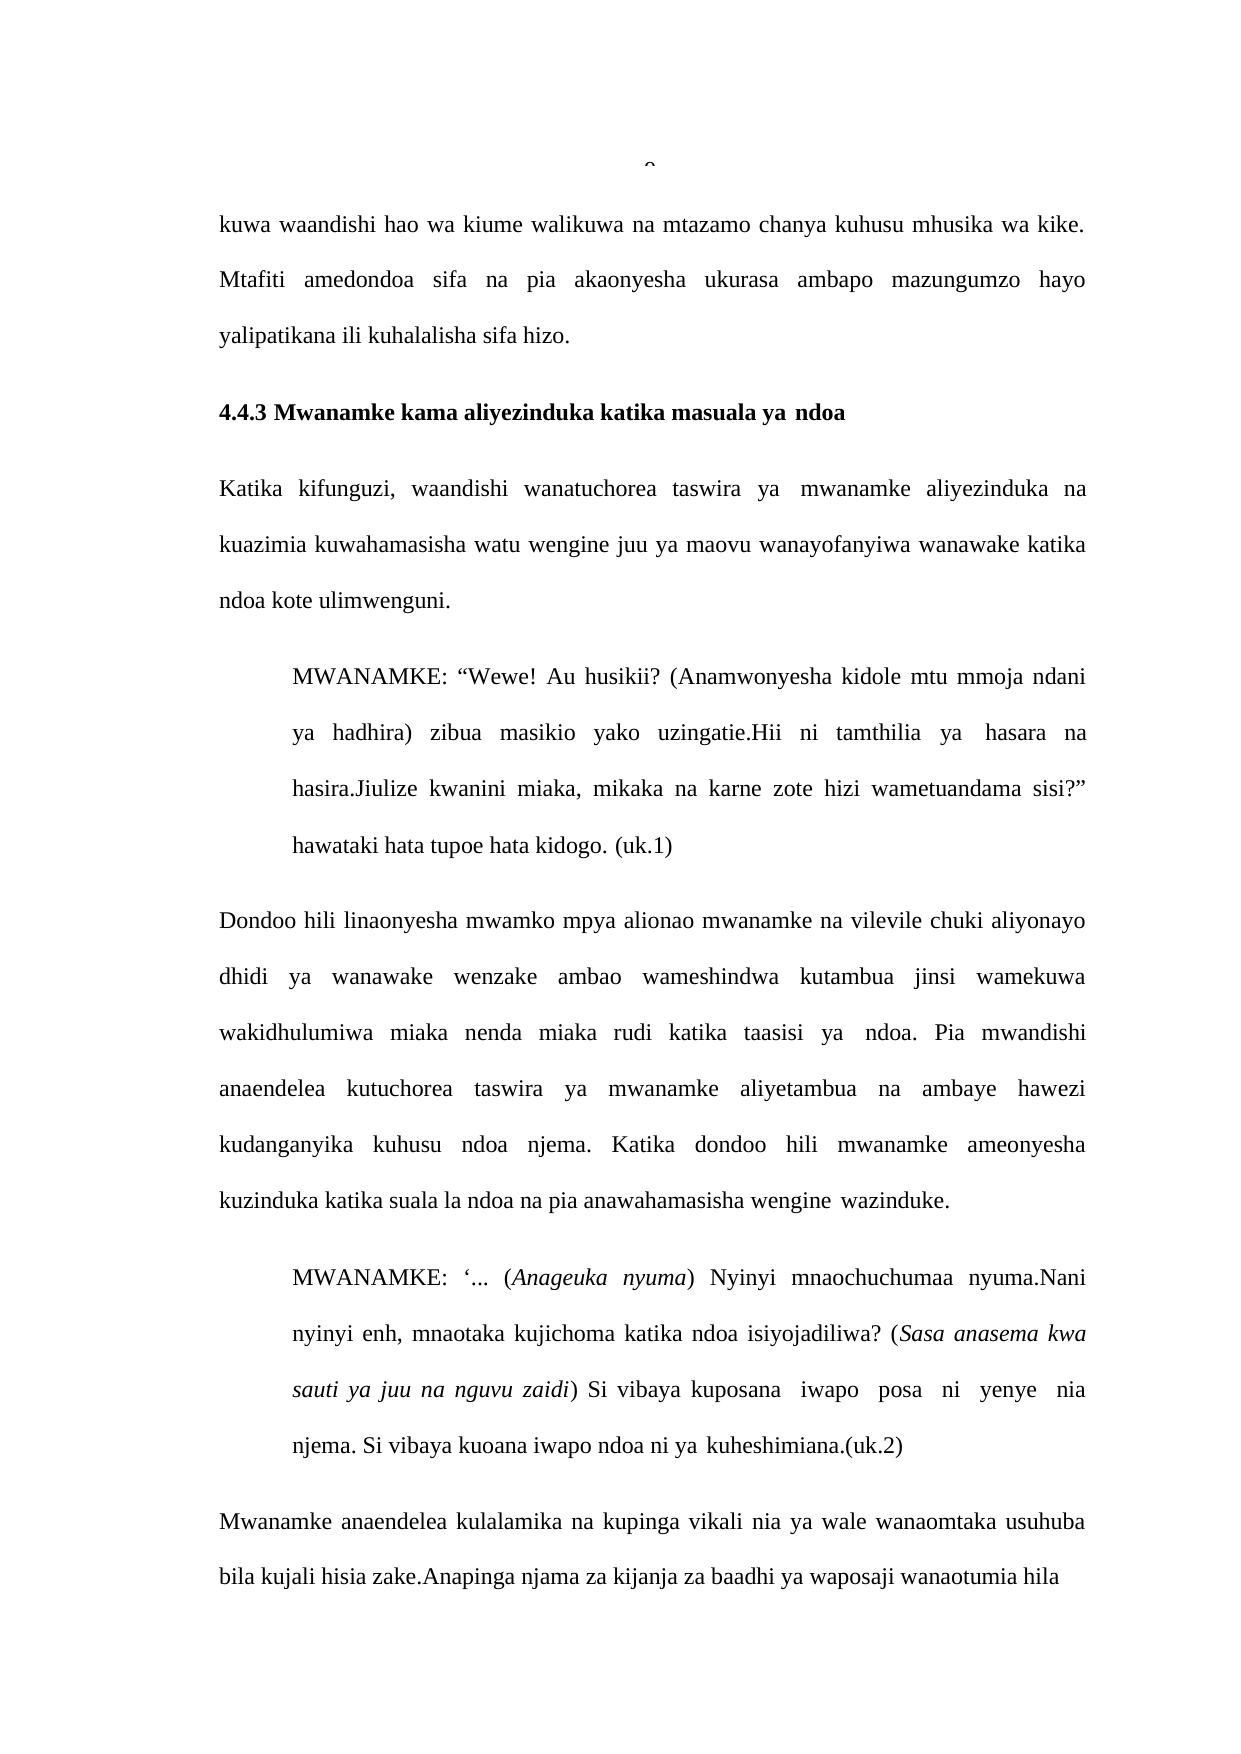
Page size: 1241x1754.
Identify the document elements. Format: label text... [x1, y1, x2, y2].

text kuwa waandishi hao wa kiume walikuwa na mtazamo chanya kuhusu mhusika wa kike. Mtafiti amedondoa sifa na pia akaonyesha ukurasa ambapo mazungumzo hayo yalipatikana ili kuhalalisha sifa hizo. [219, 209, 1087, 349]
subtitle Mwanamke kama aliyezinduka katika masuala ya ndoa [219, 398, 1134, 426]
text Dondoo hili linaonyesha mwamko mpya alionao mwanamke na vilevile chuki aliyonayo dhidi ya wanawake wenzake ambao wameshindwa kutambua jinsi wamekuwa wakidhulumiwa miaka nenda miaka rudi katika taasisi ya ndoa. Pia mwandishi anaendelea kutuchorea taswira ya mwanamke aliyetambua na ambaye hawezi kudanganyika kuhusu ndoa njema. Katika dondoo hili mwanamke ameonyesha kuzinduka katika suala la ndoa na pia anawahamasisha wengine wazinduke. [219, 906, 1087, 1214]
text MWANAMKE: “Wewe! Au husikii? (Anamwonyesha kidole mtu mmoja ndani ya hadhira) zibua masikio yako uzingatie.Hii ni tamthilia ya hasara na hasira.Jiulize kwanini miaka, mikaka na karne zote hizi wametuandama sisi?” hawataki hata tupoe hata kidogo. (uk.1) [292, 662, 1087, 858]
text Katika kifunguzi, waandishi wanatuchorea taswira ya mwanamke aliyezinduka na kuazimia kuwahamasisha watu wengine juu ya maovu wanayofanyiwa wanawake katika ndoa kote ulimwenguni. [219, 474, 1087, 613]
text MWANAMKE: ‘... (Anageuka nyuma) Nyinyi mnaochuchumaa nyuma.Nani nyinyi enh, mnaotaka kujichoma katika ndoa isiyojadiliwa? (Sasa anasema kwa sauti ya juu na nguvu zaidi) Si vibaya kuposana iwapo posa ni yenye nia njema. Si vibaya kuoana iwapo ndoa ni ya kuheshimiana.(uk.2) [292, 1262, 1087, 1459]
text Mwanamke anaendelea kulalamika na kupinga vikali nia ya wale wanaomtaka usuhuba bila kujali hisia zake.Anapinga njama za kijanja za baadhi ya waposaji wanaotumia hila [219, 1507, 1087, 1590]
